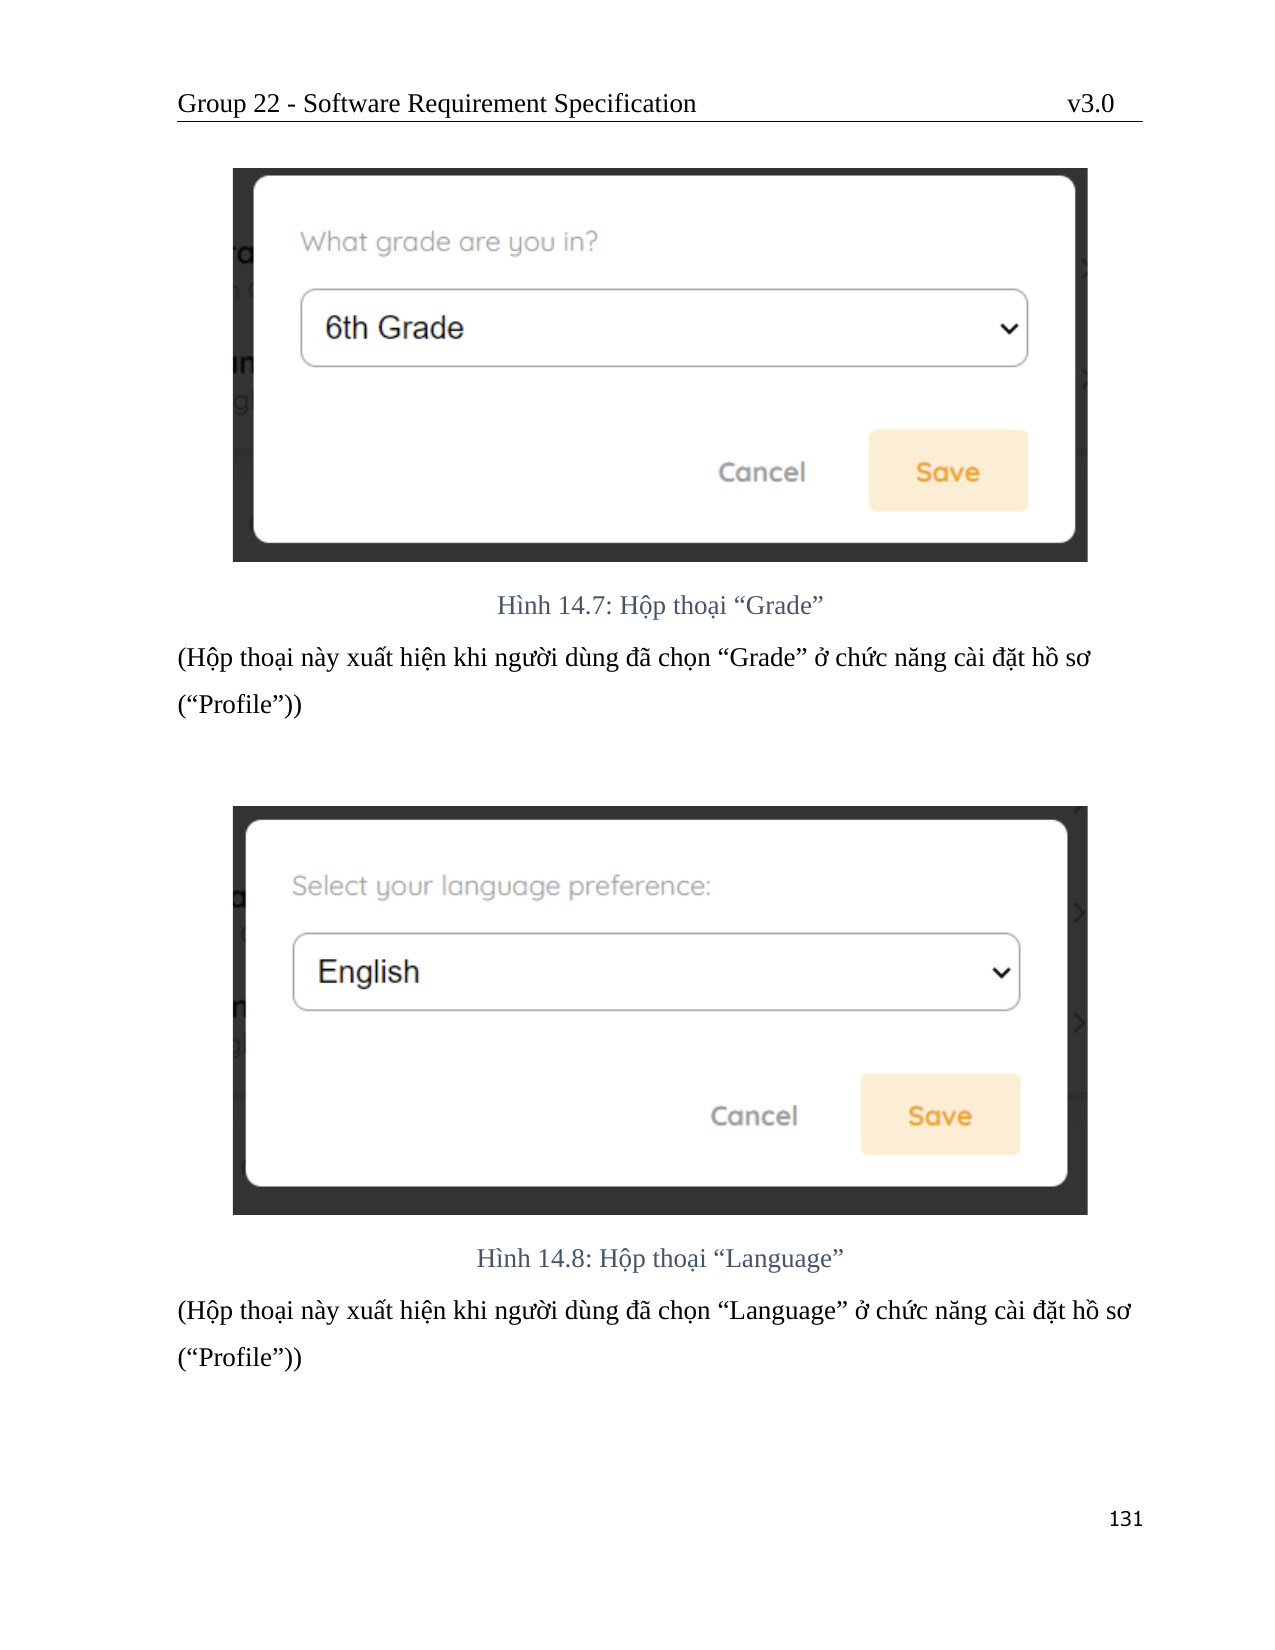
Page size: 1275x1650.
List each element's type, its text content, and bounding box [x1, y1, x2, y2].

text (Hộp thoại này xuất hiện khi người dùng đã chọn “Grade” ở chức năng cài đặt hồ sơ (“Profile”)) [177, 641, 1143, 719]
text Hình 14.8: Hộp thoại “Language” [177, 1242, 1143, 1273]
text Hình 14.7: Hộp thoại “Grade” [177, 589, 1143, 620]
picture [232, 168, 1088, 562]
picture [232, 806, 1088, 1215]
text (Hộp thoại này xuất hiện khi người dùng đã chọn “Language” ở chức năng cài đặt hồ sơ (“Profile”)) [177, 1294, 1143, 1372]
